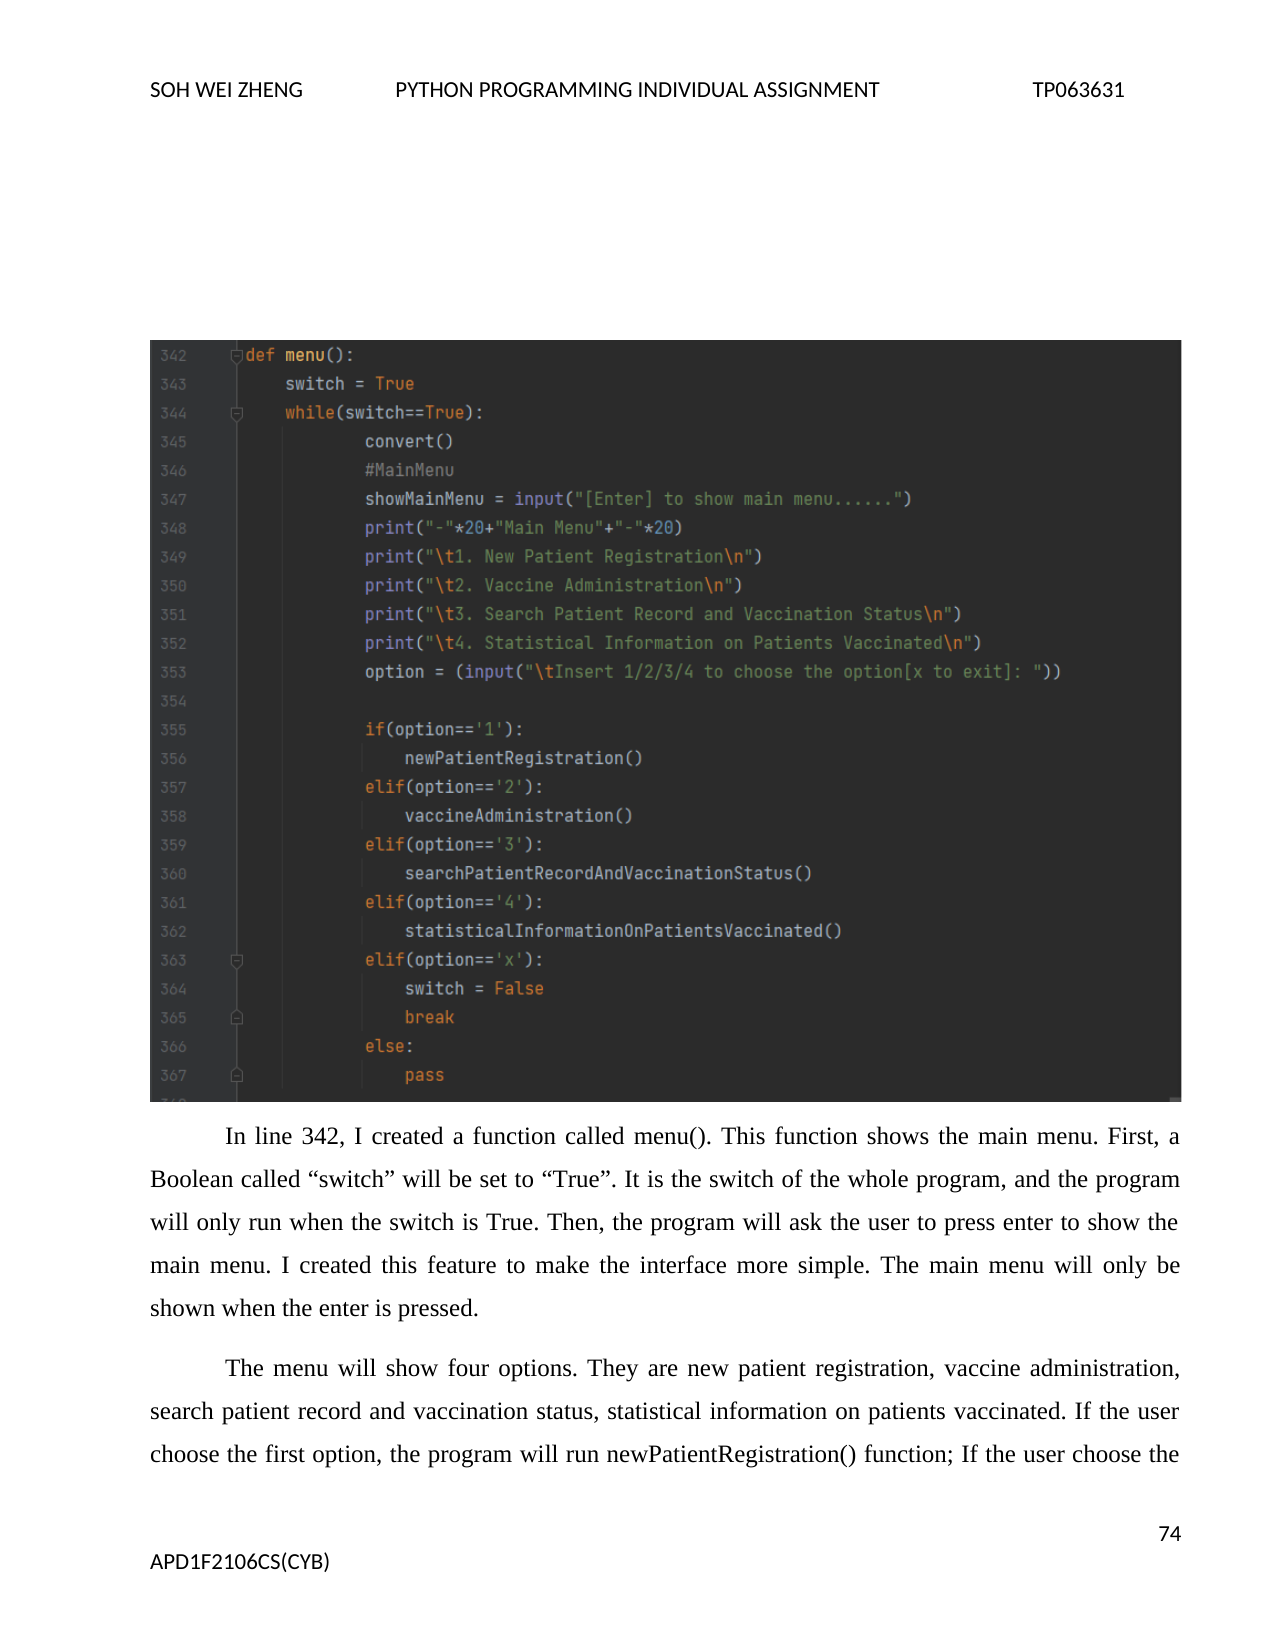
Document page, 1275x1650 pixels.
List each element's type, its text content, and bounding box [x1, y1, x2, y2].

text In line 342, I created a function called menu(). This function shows the main menu. First, a Boolean called “switch” will be set to “True”. It is the switch of the whole program, and the program will only run when the switch is True. Then, the program will ask the user to press enter to show the main menu. I created this feature to make the interface more simple. The main menu will only be shown when the enter is pressed. [150, 1121, 1181, 1322]
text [150, 1353, 1181, 1468]
picture [150, 340, 1182, 1102]
